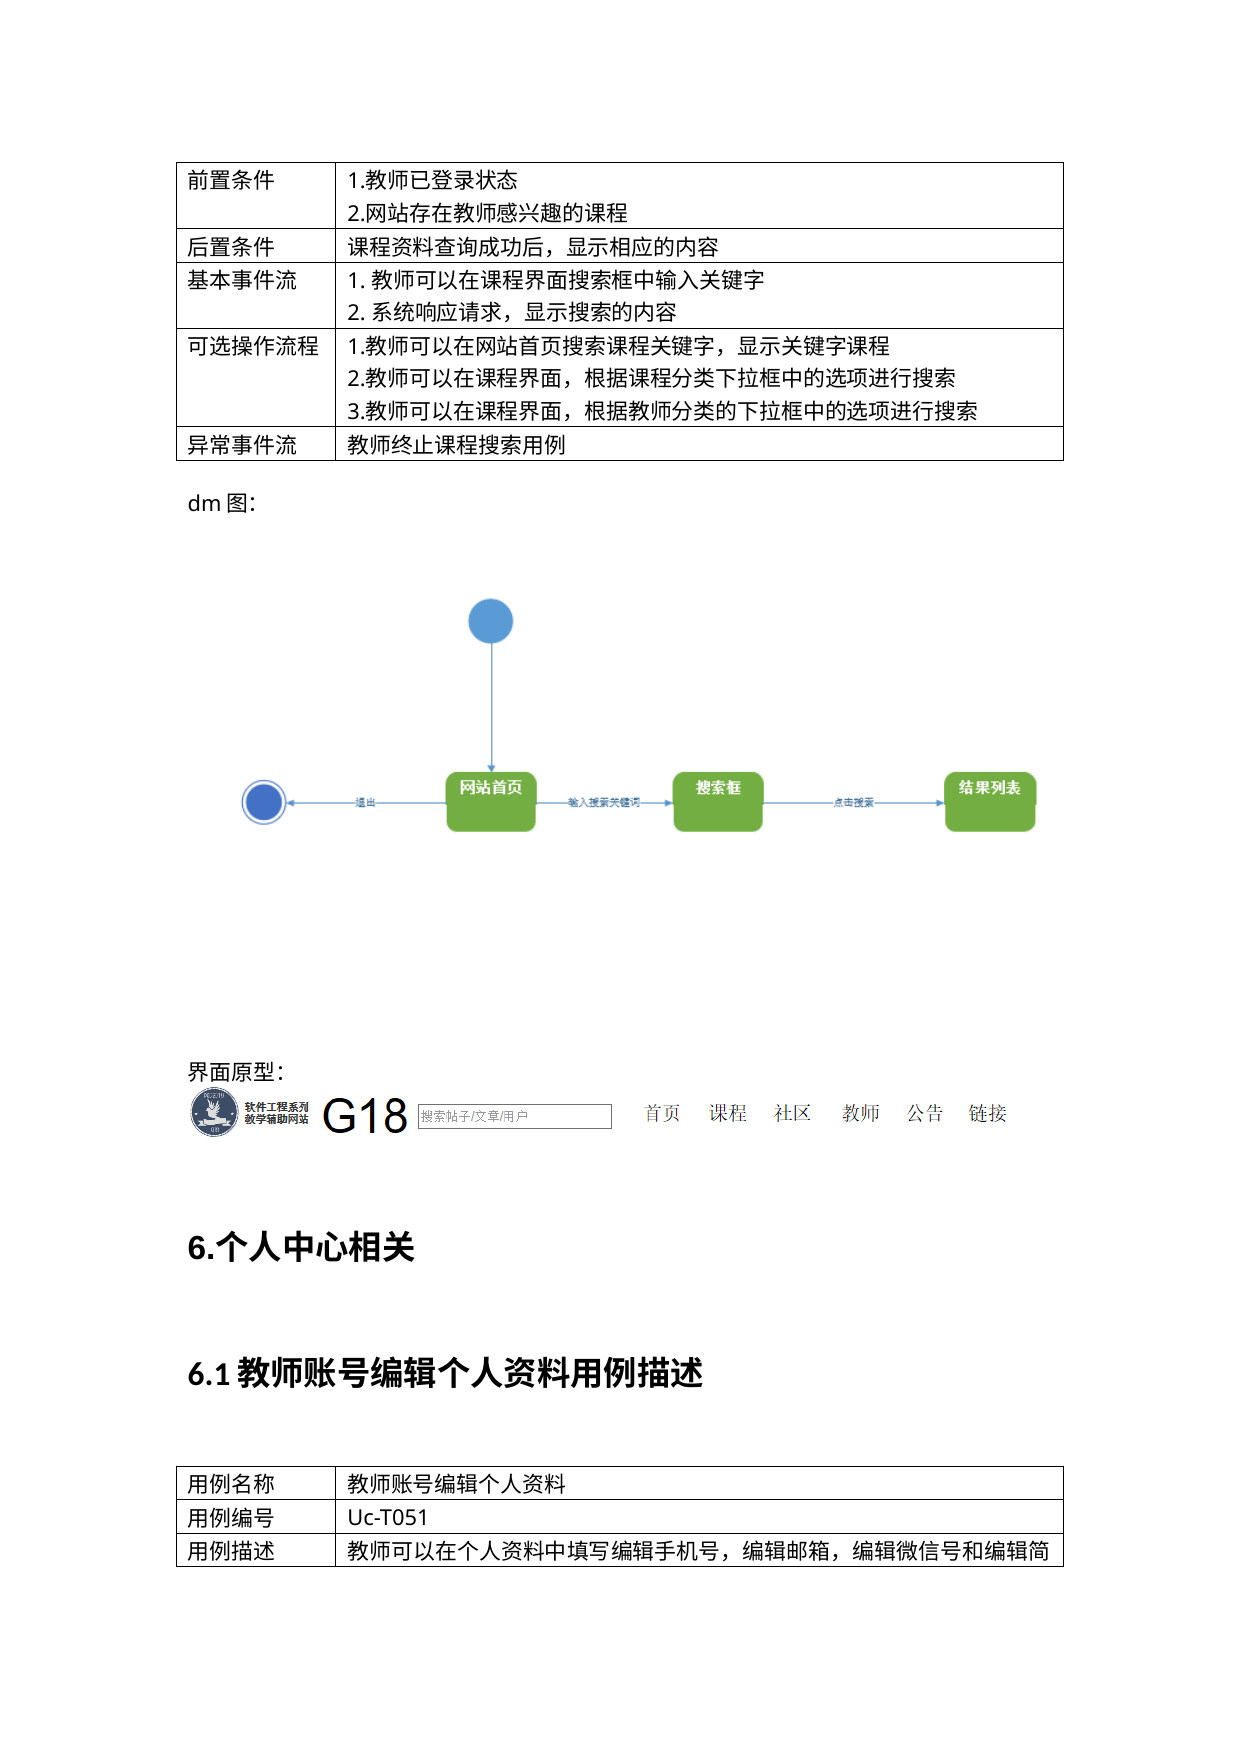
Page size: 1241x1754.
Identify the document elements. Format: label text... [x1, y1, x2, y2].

subtitle 6.个人中心相关 [187, 1212, 1053, 1277]
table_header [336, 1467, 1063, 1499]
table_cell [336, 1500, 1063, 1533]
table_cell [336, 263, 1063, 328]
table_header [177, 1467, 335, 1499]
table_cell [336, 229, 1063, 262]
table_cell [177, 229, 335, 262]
text 界面原型： [187, 1055, 1053, 1087]
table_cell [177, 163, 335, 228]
subtitle 6.1教师账号编辑个人资料用例描述 [187, 1339, 1053, 1404]
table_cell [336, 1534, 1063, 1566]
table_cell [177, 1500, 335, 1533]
picture [187, 535, 1053, 1030]
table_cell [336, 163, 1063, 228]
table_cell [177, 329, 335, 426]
subtitle dm图： [187, 486, 1053, 518]
picture [187, 1087, 1053, 1141]
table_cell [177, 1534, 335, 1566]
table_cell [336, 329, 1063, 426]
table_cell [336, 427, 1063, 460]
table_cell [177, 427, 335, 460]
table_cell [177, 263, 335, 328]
